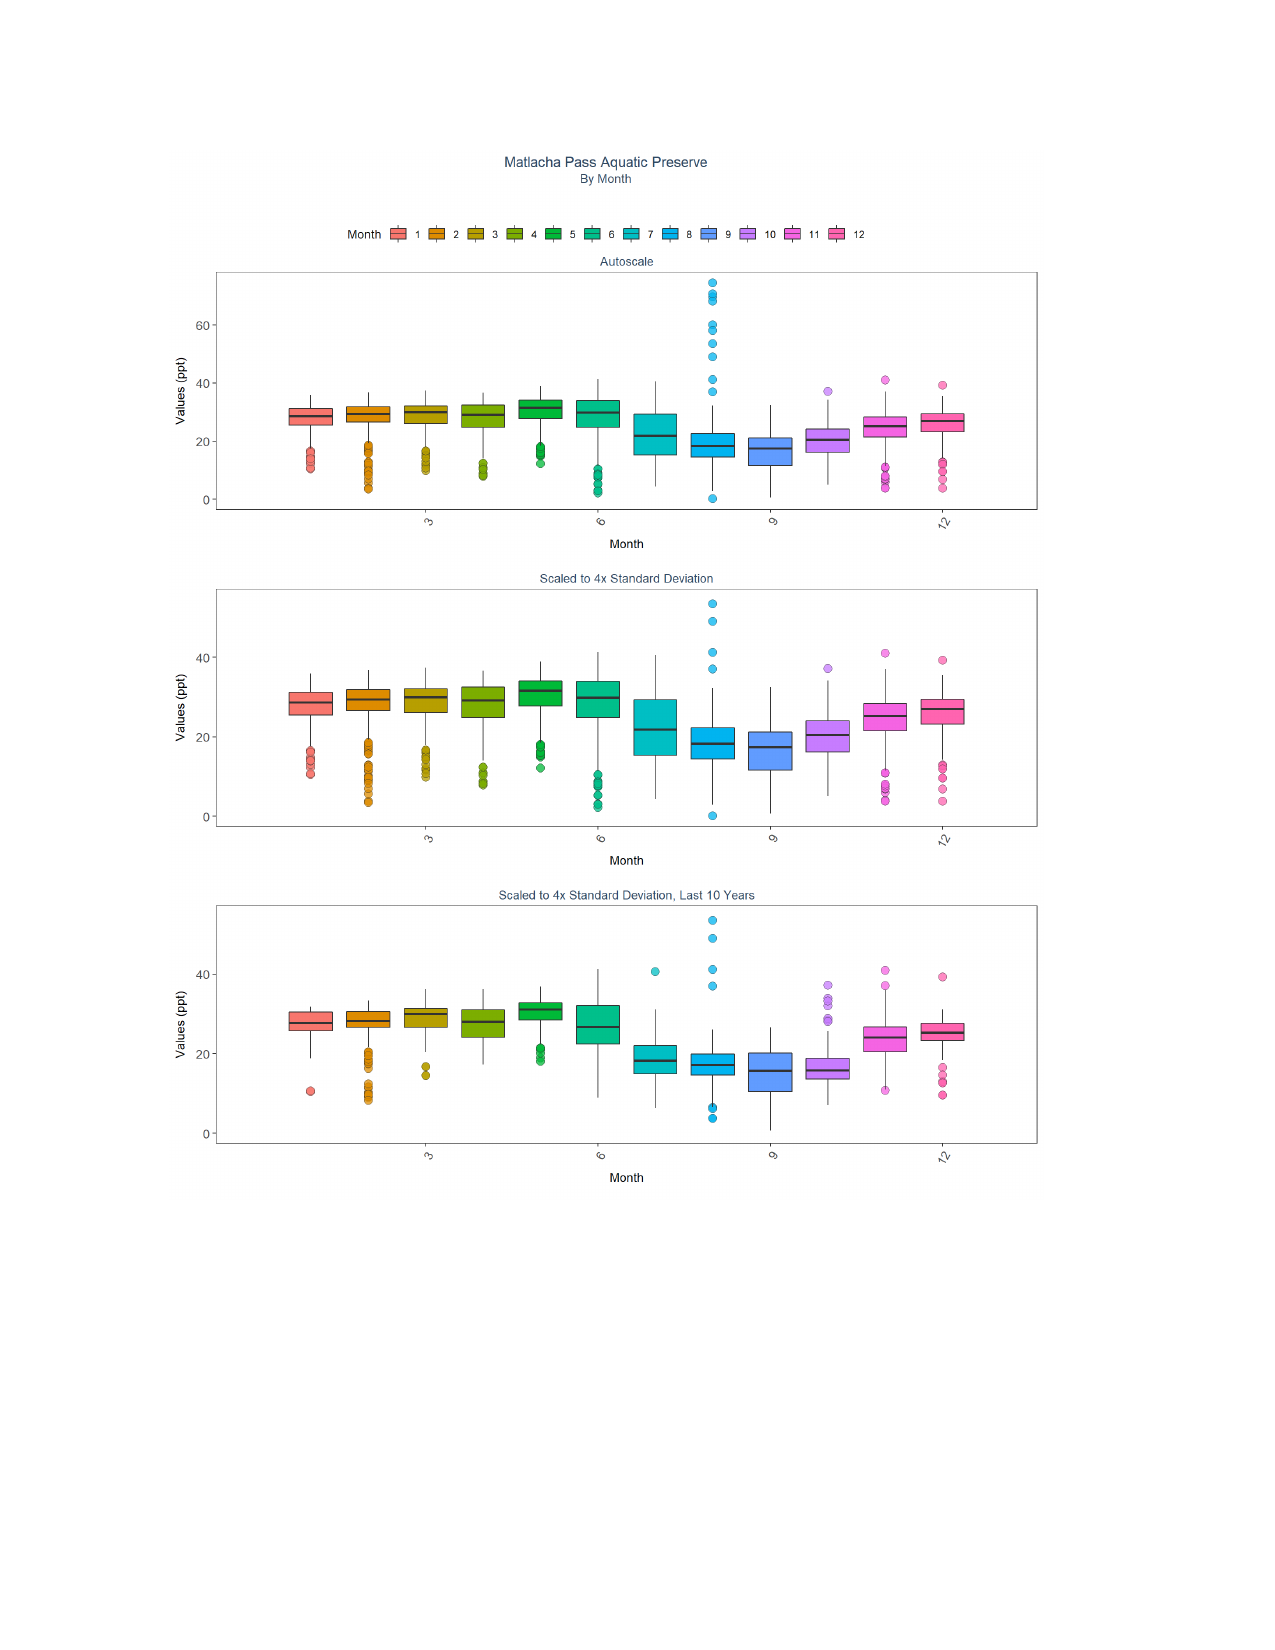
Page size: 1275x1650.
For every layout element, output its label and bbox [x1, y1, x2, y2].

picture [168, 150, 1044, 1200]
